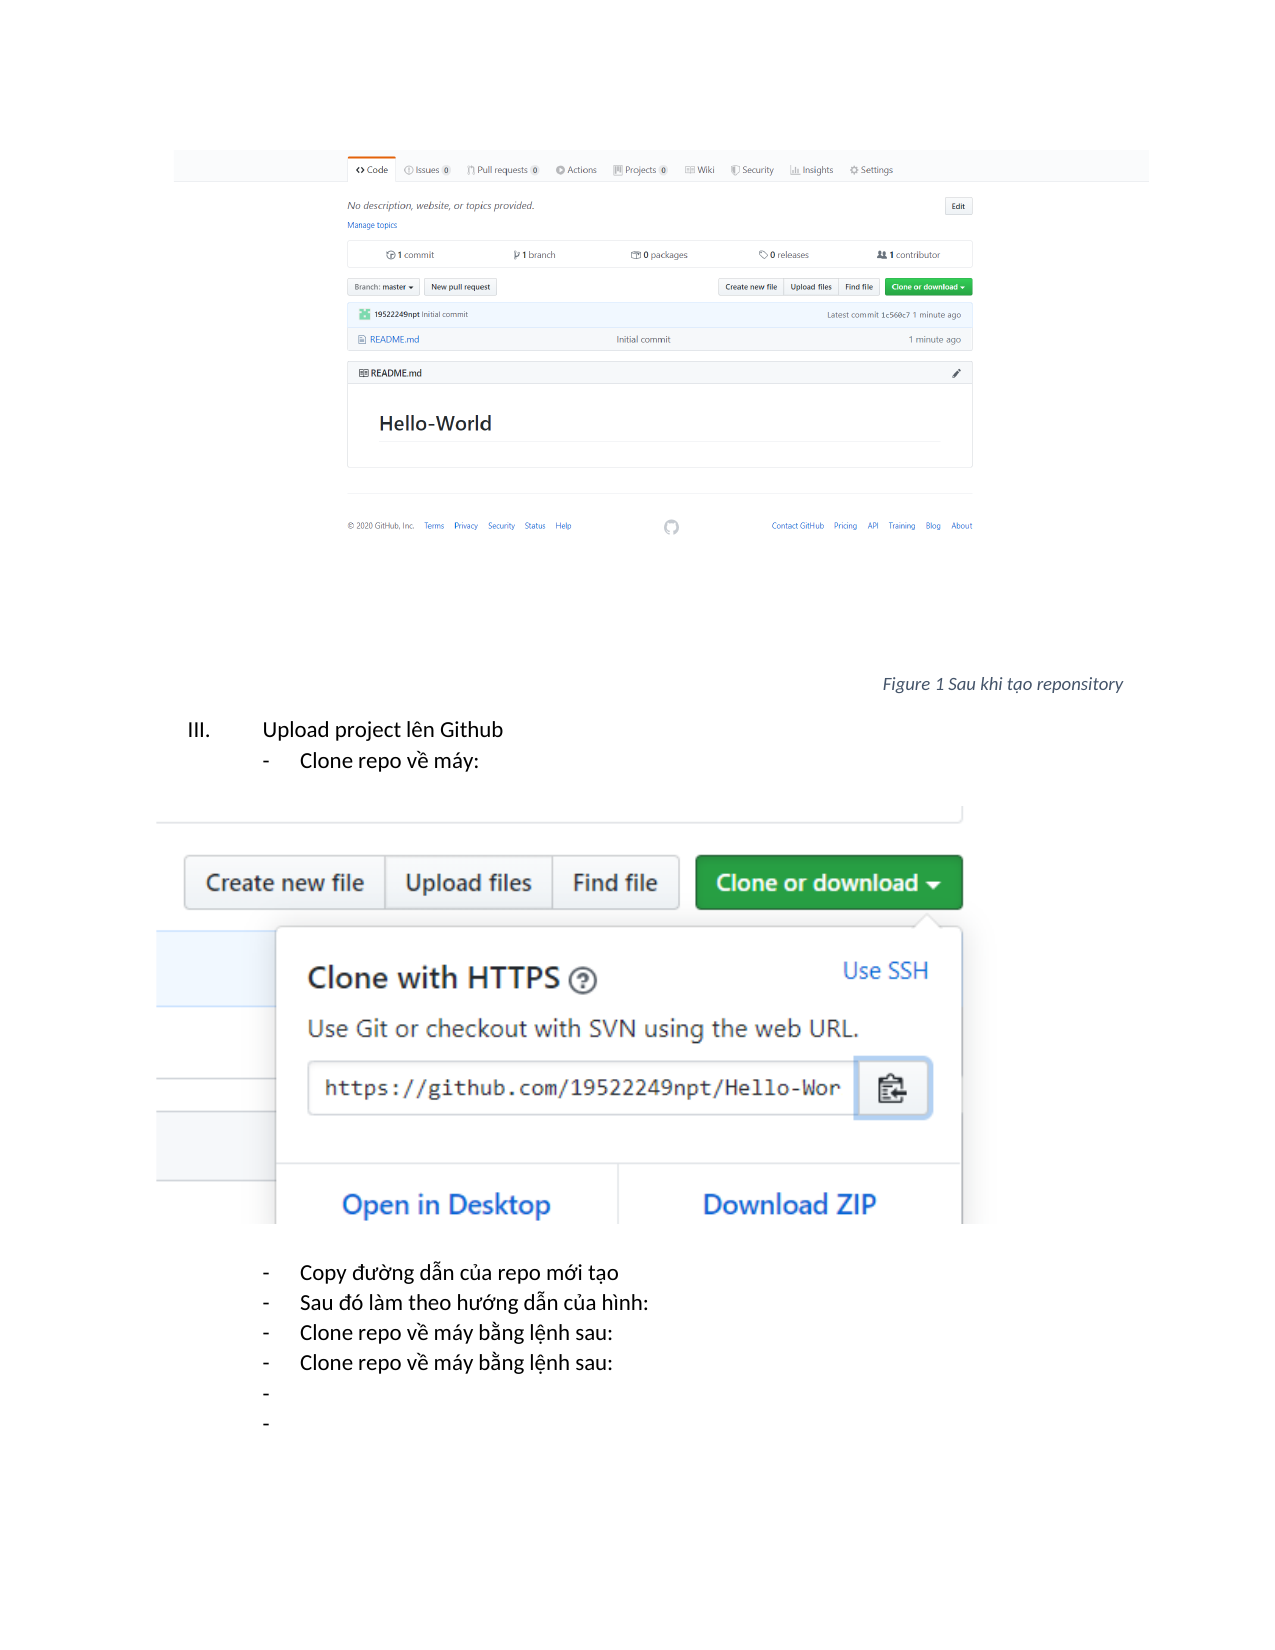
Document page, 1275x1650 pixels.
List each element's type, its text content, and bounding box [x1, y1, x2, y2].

text Figure 1 Sau khi tạo reponsitory [150, 672, 1125, 695]
list Clone repo về máy: [262, 746, 1125, 774]
picture [173, 150, 1149, 623]
list Copy đường dẫn của repo mới tạo [262, 1258, 1125, 1286]
picture [156, 806, 1125, 1224]
list Clone repo về máy bằng lệnh sau: [262, 1348, 1125, 1376]
list Upload project lên Github [187, 716, 1125, 744]
list Clone repo về máy bằng lệnh sau: [262, 1318, 1125, 1346]
list Sau đó làm theo hướng dẫn của hình: [262, 1288, 1125, 1316]
